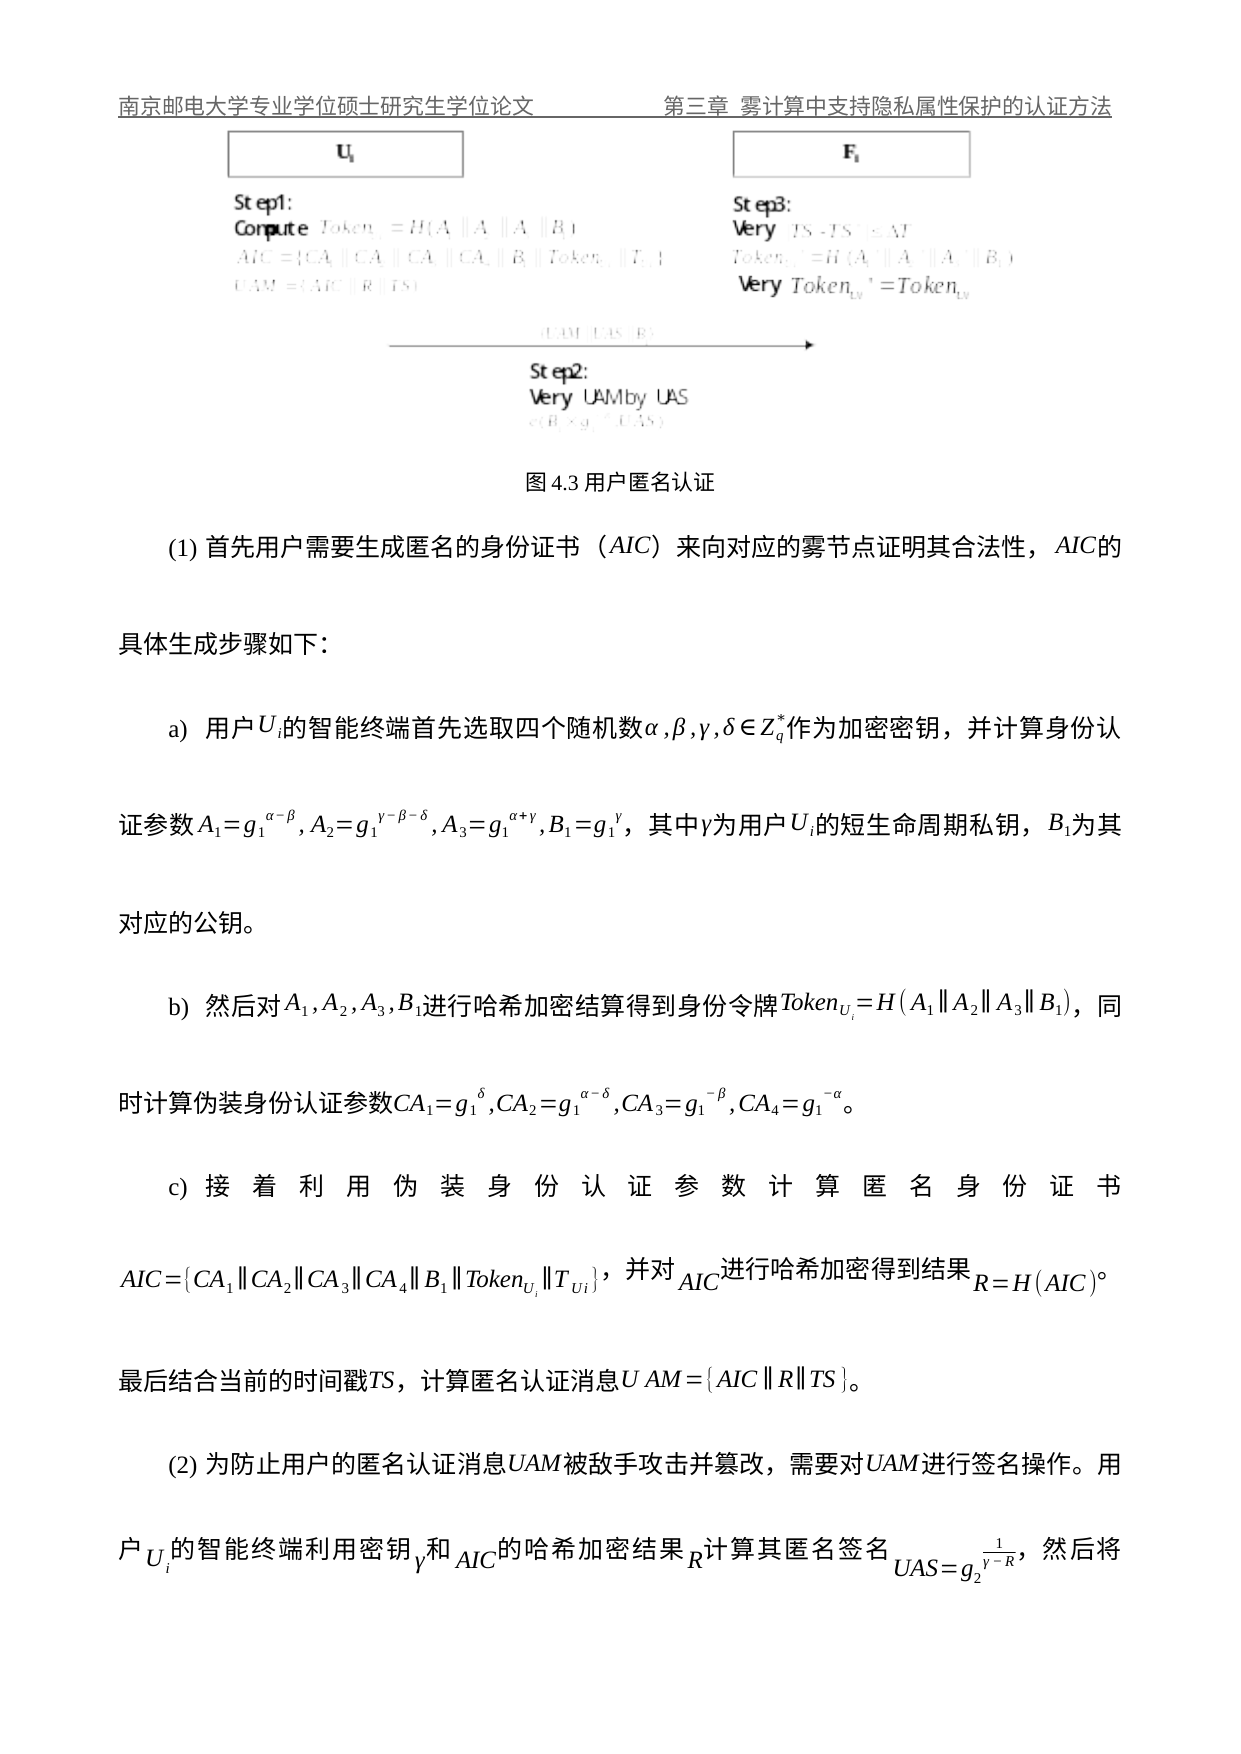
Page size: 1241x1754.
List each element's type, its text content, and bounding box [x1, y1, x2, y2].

text 图4.3 用户匿名认证 [118, 465, 1122, 497]
list 首先用户需要生成匿名的身份证书（）来向对应的雾节点证明其合法性，的具体生成步骤如下： [118, 513, 1122, 676]
list 接着利用伪装身份认证参数计算匿名身份证书，并对进行哈希加密得到结果。最后结合当前的时间戳，计算匿名认证消息。 [118, 1152, 1122, 1412]
list 用户的智能终端首先选取四个随机数作为加密密钥，并计算身份认证参数，其中为用户的短生命周期私钥，为其对应的公钥。 [118, 694, 1122, 954]
list 然后对进行哈希加密结算得到身份令牌，同时计算伪装身份认证参数。 [118, 972, 1122, 1134]
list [118, 1431, 1122, 1593]
